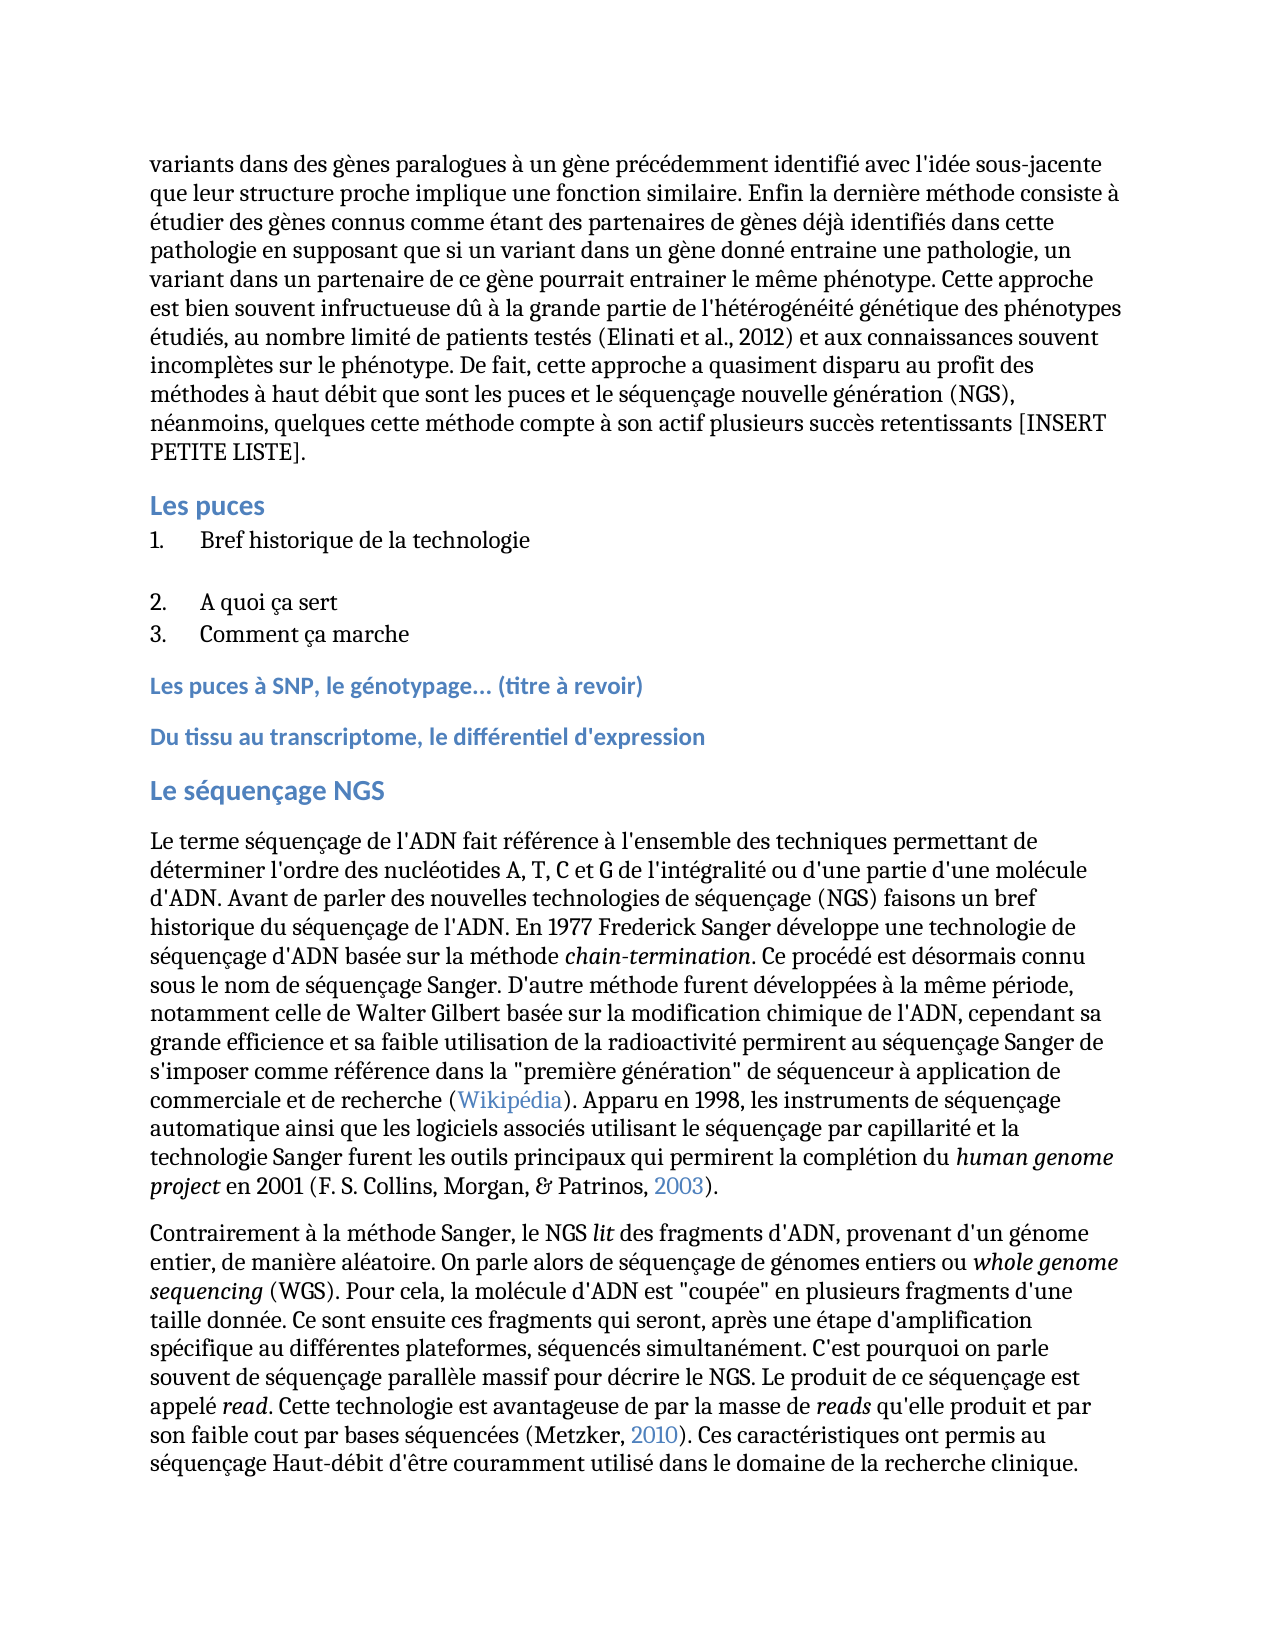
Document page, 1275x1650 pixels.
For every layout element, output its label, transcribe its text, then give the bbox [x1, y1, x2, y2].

subtitle Les puces à SNP, le génotypage... (titre à revoir) [150, 670, 1125, 700]
list Bref historique de la technologie [150, 526, 1125, 584]
subtitle Du tissu au transcriptome, le différentiel d'expression [150, 721, 1125, 752]
text Le terme séquençage de l'ADN fait référence à l'ensemble des techniques permettant de déterminer l'ordre des nucléotides A, T, C et G de l'intégralité ou d'une partie d'une molécule d'ADN. Avant de parler des nouvelles technologies de séquençage (NGS) faisons un bref historique du séquençage de l'ADN. En 1977 Frederick Sanger développe une technologie de séquençage d'ADN basée sur la méthode chain-termination. Ce procédé est désormais connu sous le nom de séquençage Sanger. D'autre méthode furent développées à la même période, notamment celle de Walter Gilbert basée sur la modification chimique de l'ADN, cependant sa grande efficience et sa faible utilisation de la radioactivité permirent au séquençage Sanger de s'imposer comme référence dans la "première génération" de séquenceur à application de commerciale et de recherche (Wikipédia). Apparu en 1998, les instruments de séquençage automatique ainsi que les logiciels associés utilisant le séquençage par capillarité et la technologie Sanger furent les outils principaux qui permirent la complétion du human genome project en 2001 (F. S. Collins, Morgan, & Patrinos, 2003). [150, 827, 1125, 1201]
subtitle Le séquençage NGS [150, 772, 1125, 808]
list A quoi ça sert [150, 588, 1125, 616]
list Comment ça marche [150, 620, 1125, 649]
subtitle Les puces [150, 487, 1125, 523]
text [150, 150, 1125, 466]
text Contrairement à la méthode Sanger, le NGS lit des fragments d'ADN, provenant d'un génome entier, de manière aléatoire. On parle alors de séquençage de génomes entiers ou whole genome sequencing (WGS). Pour cela, la molécule d'ADN est "coupée" en plusieurs fragments d'une taille donnée. Ce sont ensuite ces fragments qui seront, après une étape d'amplification spécifique au différentes plateformes, séquencés simultanément. C'est pourquoi on parle souvent de séquençage parallèle massif pour décrire le NGS. Le produit de ce séquençage est appelé read. Cette technologie est avantageuse de par la masse de reads qu'elle produit et par son faible cout par bases séquencées (Metzker, 2010). Ces caractéristiques ont permis au séquençage Haut-débit d'être couramment utilisé dans le domaine de la recherche clinique. [150, 1219, 1125, 1478]
